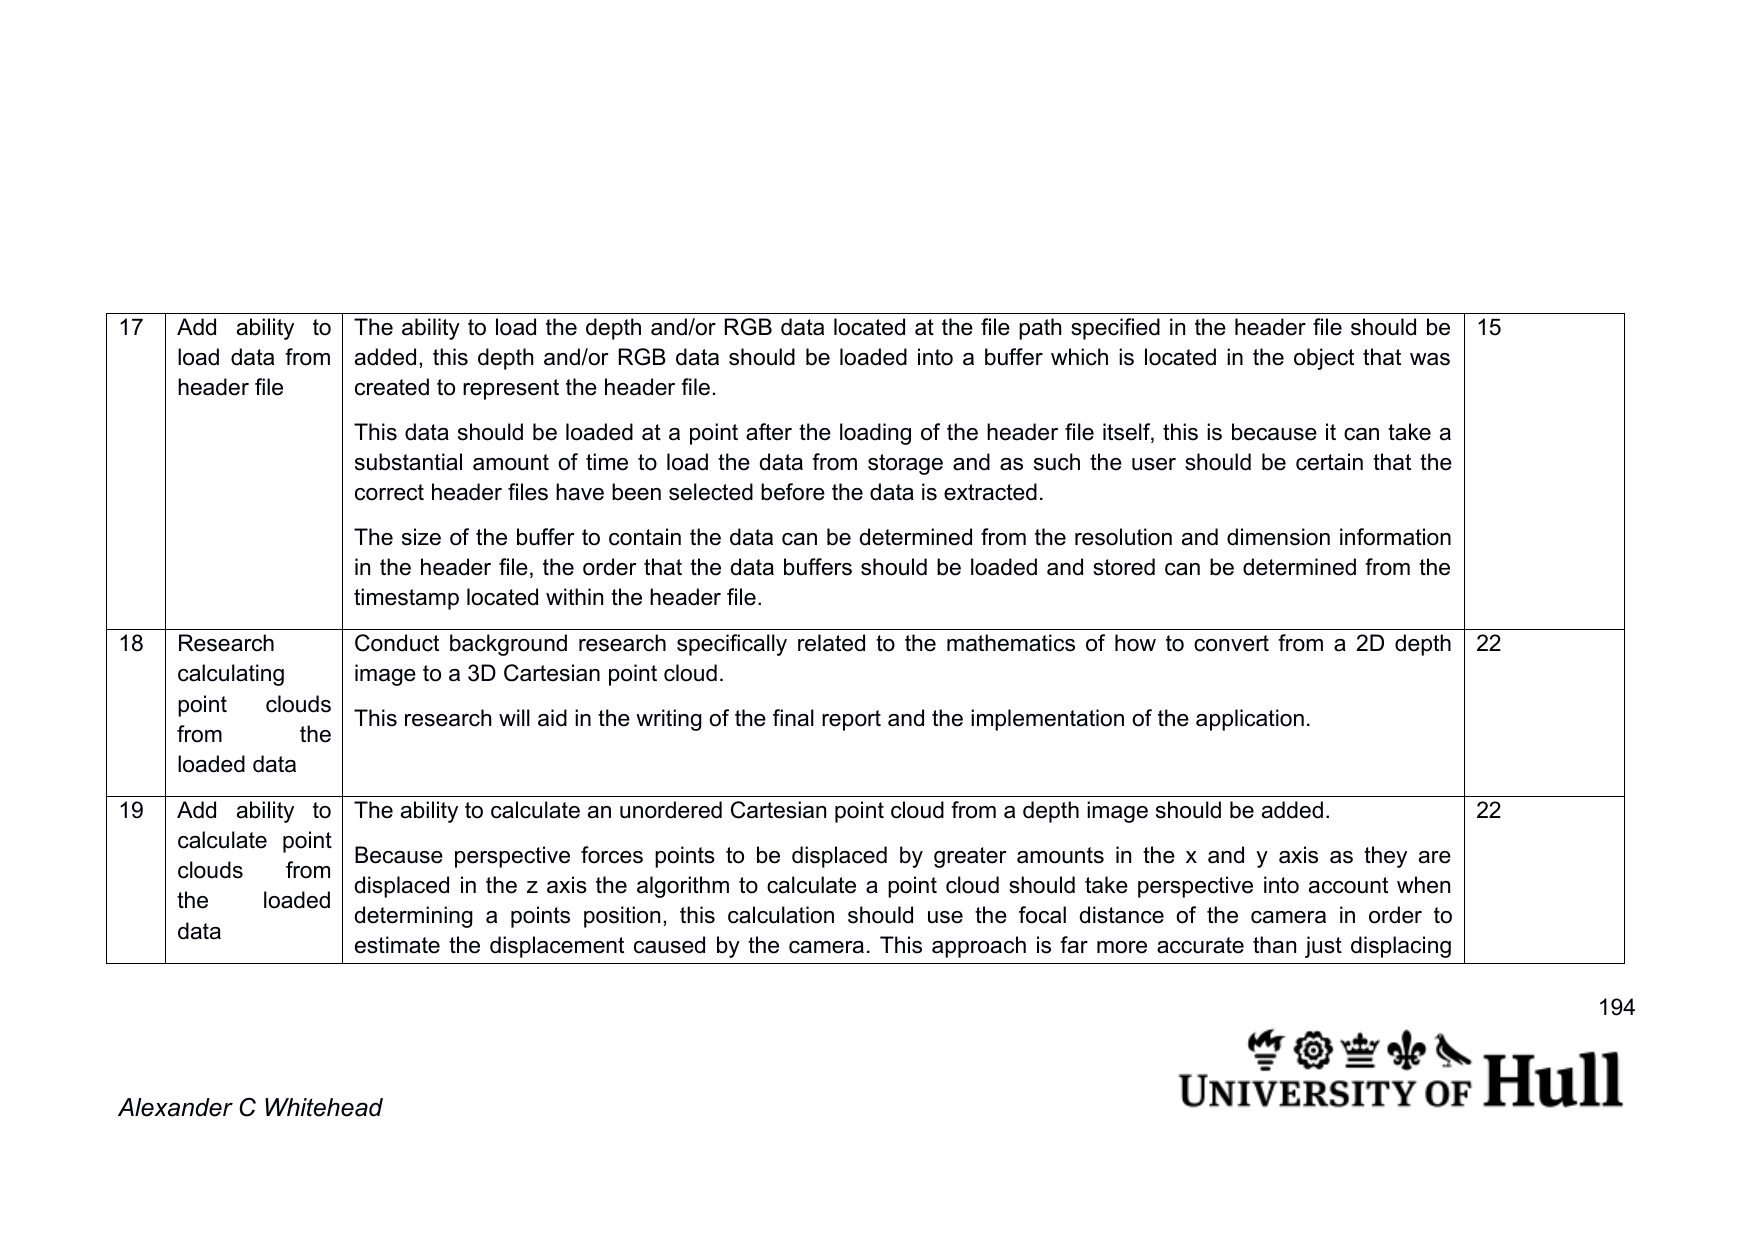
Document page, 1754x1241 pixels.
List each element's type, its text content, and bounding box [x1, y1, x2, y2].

table_cell Conduct background research specifically related to the mathematics of how to convert from a 2D depth image to a 3D Cartesian point cloud. This research will aid in the writing of the final report and the implementation of the application. [343, 630, 1464, 796]
table_cell The ability to load the depth and/or RGB data located at the file path specified in the header file should be added, this depth and/or RGB data should be loaded into a buffer which is located in the object that was created to represent the header file. This data should be loaded at a point after the loading of the header file itself, this is because it can take a substantial amount of time to load the data from storage and as such the user should be certain that the correct header files have been selected before the data is extracted. The size of the buffer to contain the data can be determined from the resolution and dimension information in the header file, the order that the data buffers should be loaded and stored can be determined from the timestamp located within the header file. [343, 314, 1464, 629]
table_cell 19 [107, 797, 165, 962]
table_cell 22 [1465, 630, 1624, 796]
table_cell Add ability to load data from header file [166, 314, 342, 629]
table_cell 15 [1465, 314, 1624, 629]
table_cell 22 [1465, 797, 1624, 962]
table_cell 18 [107, 630, 165, 796]
table_cell 17 [107, 314, 165, 629]
table_cell Add ability to calculate point clouds from the loaded data [166, 797, 342, 962]
picture [1172, 1020, 1632, 1117]
table_cell Research calculating point clouds from the loaded data [166, 630, 342, 796]
